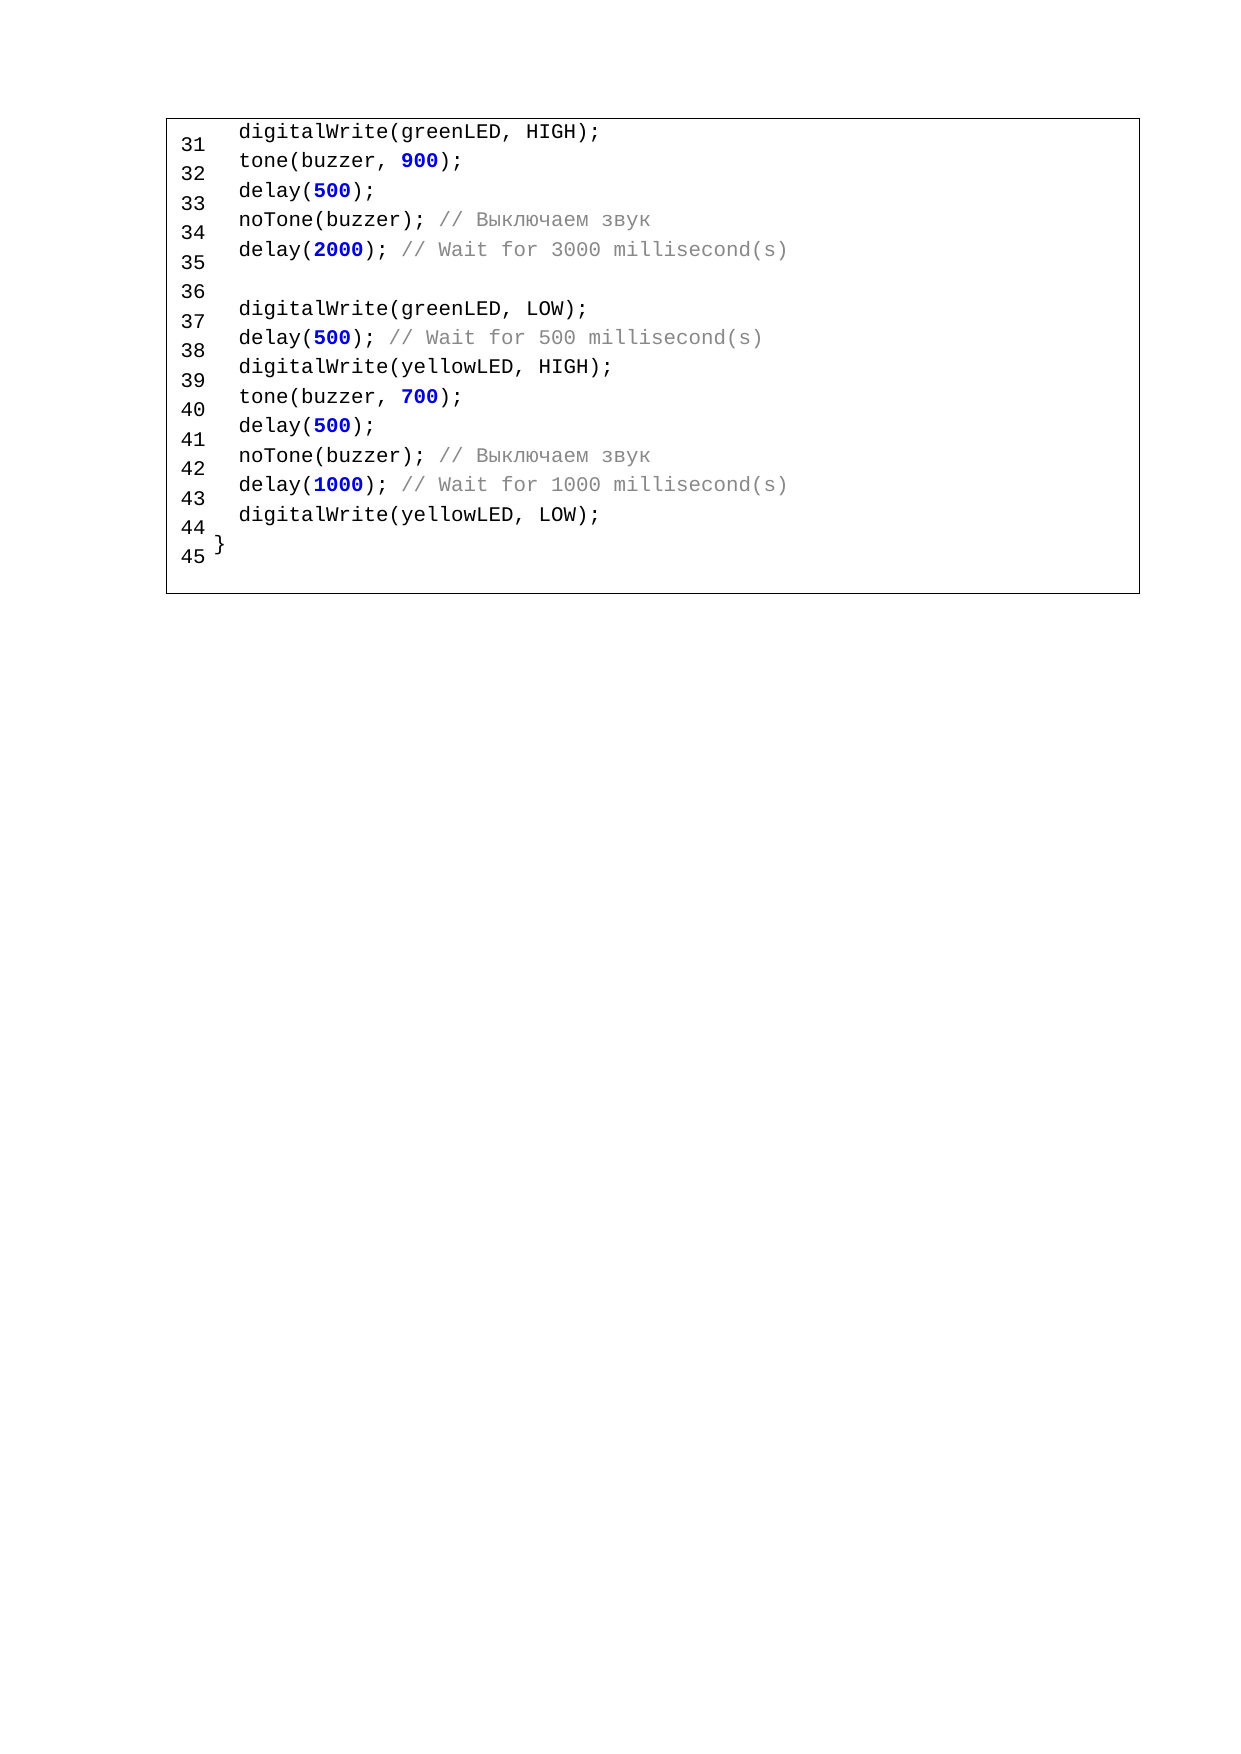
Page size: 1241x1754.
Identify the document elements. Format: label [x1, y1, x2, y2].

table_header [167, 119, 1139, 593]
